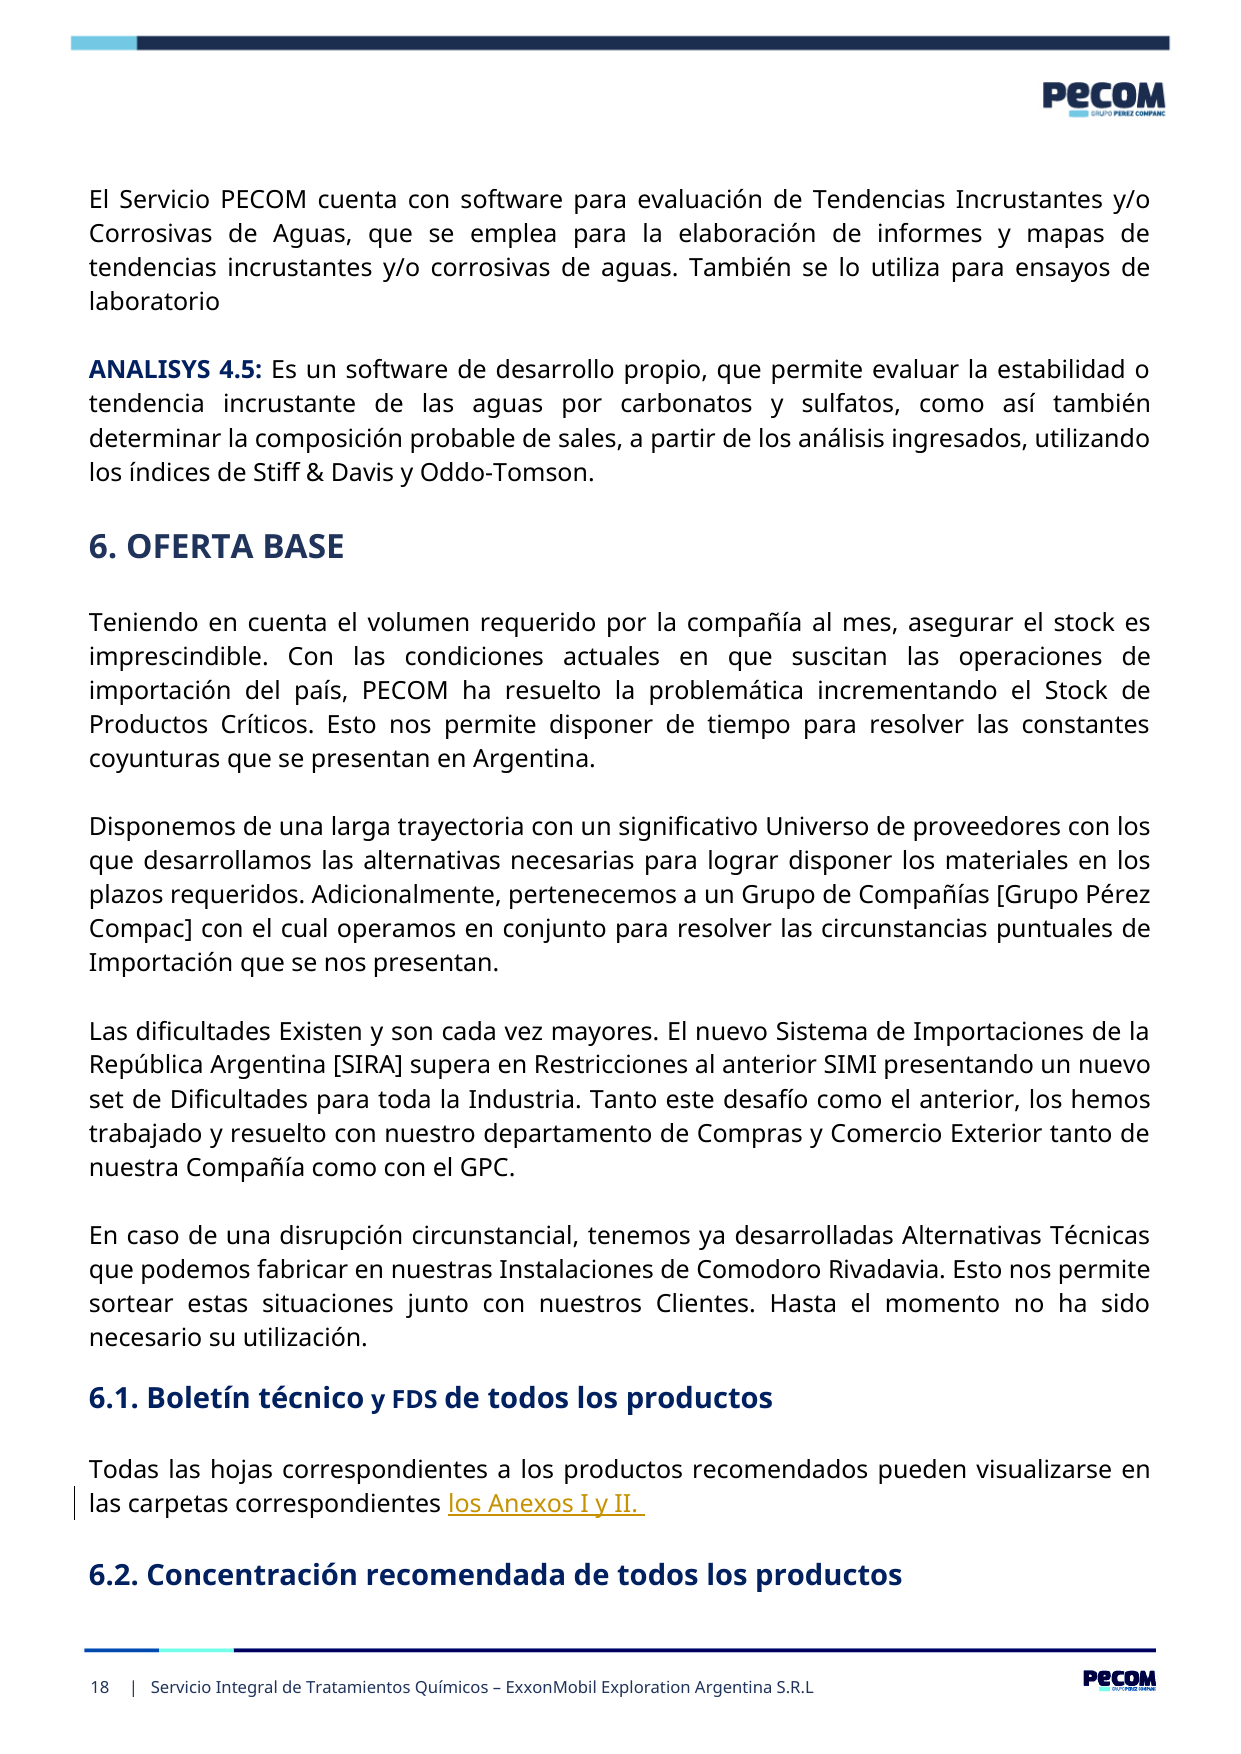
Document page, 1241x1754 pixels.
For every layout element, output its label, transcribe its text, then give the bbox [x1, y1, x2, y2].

text 6.2. Concentración recomendada de todos los productos [89, 1554, 1152, 1593]
text En caso de una disrupción circunstancial, tenemos ya desarrolladas Alternativas Técnicas que podemos fabricar en nuestras Instalaciones de Comodoro Rivadavia. Esto nos permite sortear estas situaciones junto con nuestros Clientes. Hasta el momento no ha sido necesario su utilización. [89, 1217, 1152, 1354]
text Disponemos de una larga trayectoria con un significativo Universo de proveedores con los que desarrollamos las alternativas necesarias para lograr disponer los materiales en los plazos requeridos. Adicionalmente, pertenecemos a un Grupo de Compañías [Grupo Pérez Compac] con el cual operamos en conjunto para resolver las circunstancias puntuales de Importación que se nos presentan. [89, 809, 1152, 979]
text El Servicio PECOM cuenta con software para evaluación de Tendencias Incrustantes y/o Corrosivas de Aguas, que se emplea para la elaboración de informes y mapas de tendencias incrustantes y/o corrosivas de aguas. También se lo utiliza para ensayos de laboratorio [89, 182, 1152, 318]
text ANALISYS 4.5: Es un software de desarrollo propio, que permite evaluar la estabilidad o tendencia incrustante de las aguas por carbonatos y sulfatos, como así también determinar la composición probable de sales, a partir de los análisis ingresados, utilizando los índices de Stiff & Davis y Oddo-Tomson. [89, 352, 1152, 488]
text Todas las hojas correspondientes a los productos recomendados pueden visualizarse en las carpetas correspondientes [89, 1452, 1152, 1520]
text 6.1. Boletín técnico y FDS de todos los productos [89, 1378, 1152, 1417]
text Las dificultades Existen y son cada vez mayores. El nuevo Sistema de Importaciones de la República Argentina [SIRA] supera en Restricciones al anterior SIMI presentando un nuevo set de Dificultades para toda la Industria. Tanto este desafío como el anterior, los hemos trabajado y resuelto con nuestro departamento de Compras y Comercio Exterior tanto de nuestra Compañía como con el GPC. [89, 1013, 1152, 1183]
text Teniendo en cuenta el volumen requerido por la compañía al mes, asegurar el stock es imprescindible. Con las condiciones actuales en que suscitan las operaciones de importación del país, PECOM ha resuelto la problemática incrementando el Stock de Productos Críticos. Esto nos permite disponer de tiempo para resolver las constantes coyunturas que se presentan en Argentina. [89, 604, 1152, 775]
subtitle 6. OFERTA BASE [89, 522, 1152, 568]
picture [0, 0, 1240, 1741]
